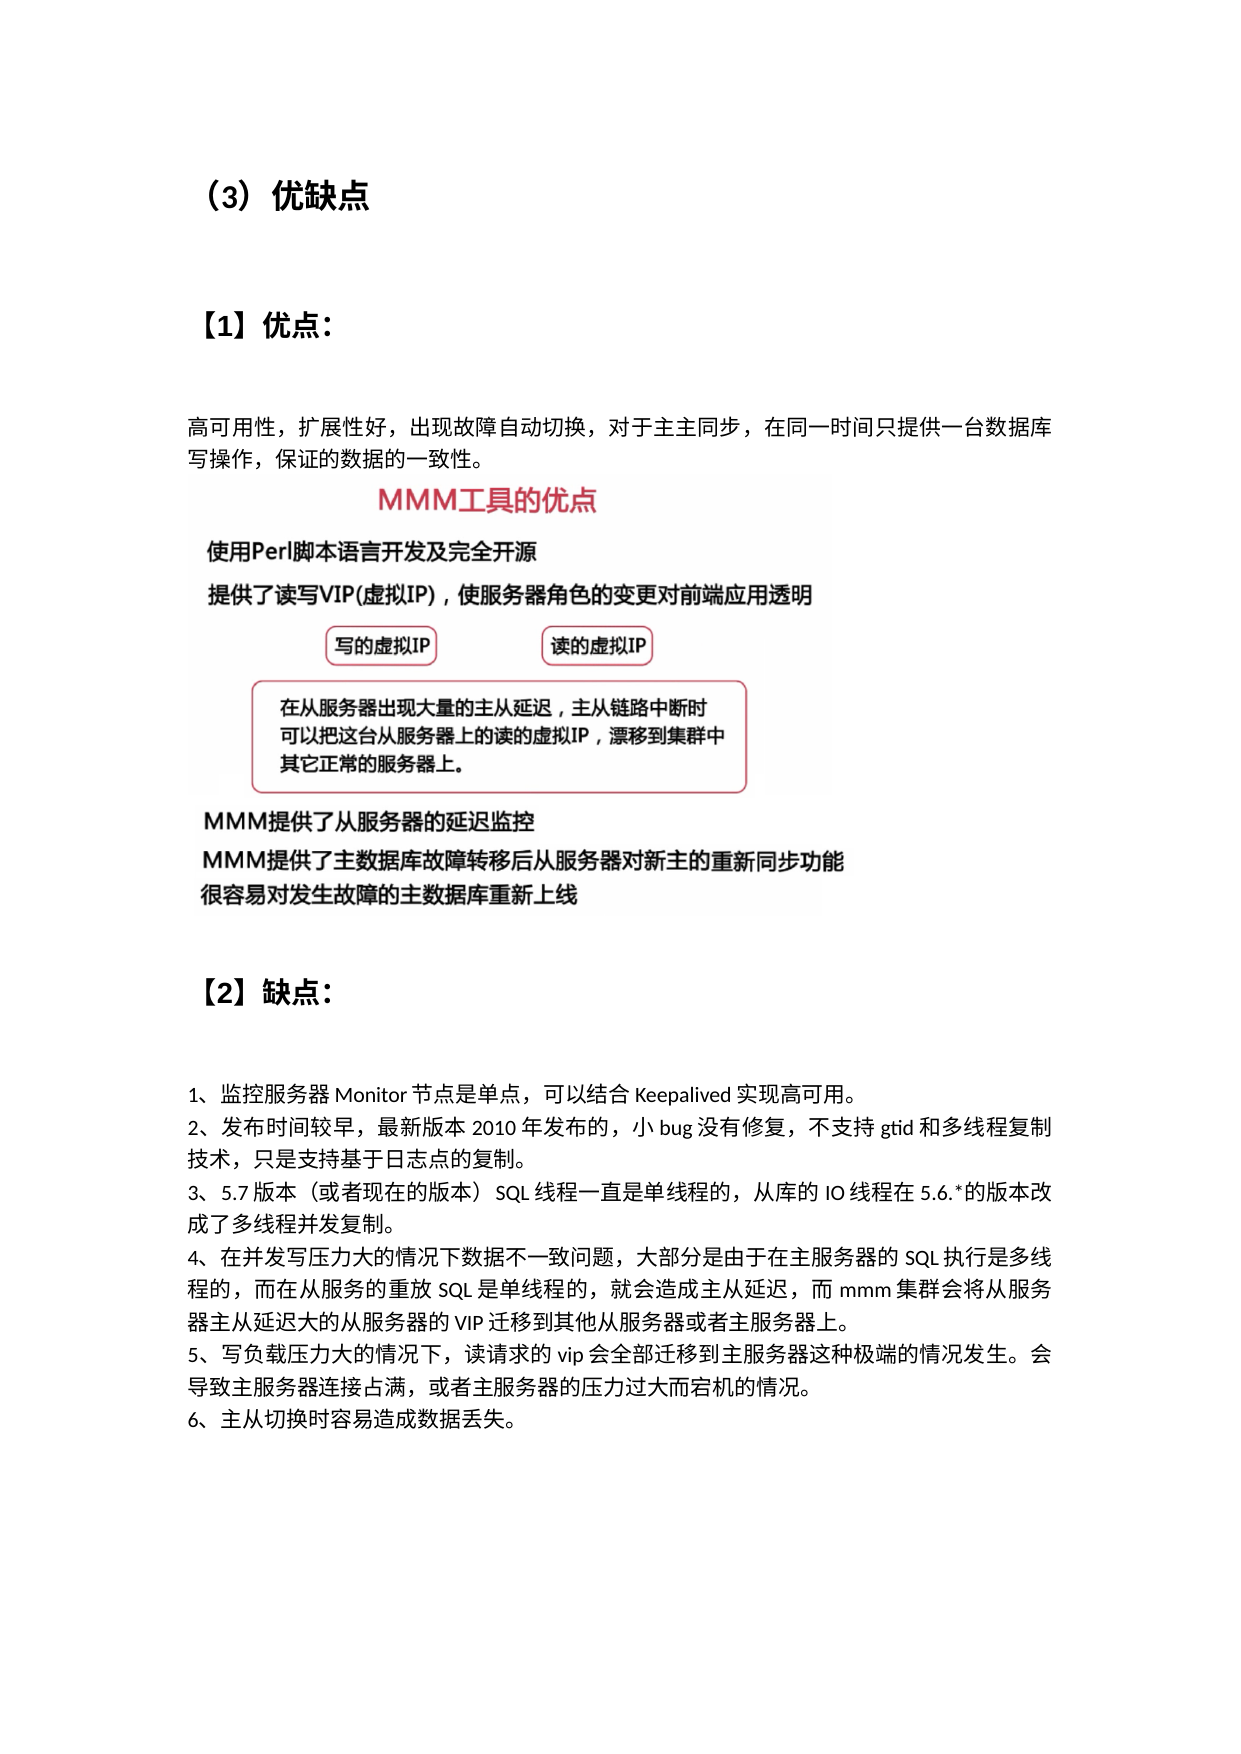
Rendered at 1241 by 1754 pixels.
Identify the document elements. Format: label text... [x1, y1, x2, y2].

subtitle 【2】缺点： [187, 958, 1053, 1023]
picture [187, 474, 855, 916]
text 6、主从切换时容易造成数据丢失。 [187, 1402, 1053, 1434]
subtitle （3）优缺点 [187, 162, 1053, 227]
subtitle 【1】优点： [187, 291, 1053, 356]
text 3、5.7版本（或者现在的版本）SQL线程一直是单线程的，从库的IO线程在5.6.*的版本改成了多线程并发复制。 [187, 1174, 1053, 1239]
text 高可用性，扩展性好，出现故障自动切换，对于主主同步，在同一时间只提供一台数据库写操作，保证的数据的一致性。 [187, 409, 1053, 474]
text 1、监控服务器Monitor节点是单点，可以结合Keepalived实现高可用。 [187, 1077, 1053, 1109]
text 2、发布时间较早，最新版本2010年发布的，小bug没有修复，不支持gtid和多线程复制技术，只是支持基于日志点的复制。 [187, 1109, 1053, 1174]
text 4、在并发写压力大的情况下数据不一致问题，大部分是由于在主服务器的SQL执行是多线程的，而在从服务的重放SQL是单线程的，就会造成主从延迟，而mmm集群会将从服务器主从延迟大的从服务器的VIP迁移到其他从服务器或者主服务器上。 [187, 1239, 1053, 1337]
text 5、写负载压力大的情况下，读请求的vip会全部迁移到主服务器这种极端的情况发生。会导致主服务器连接占满，或者主服务器的压力过大而宕机的情况。 [187, 1337, 1053, 1402]
